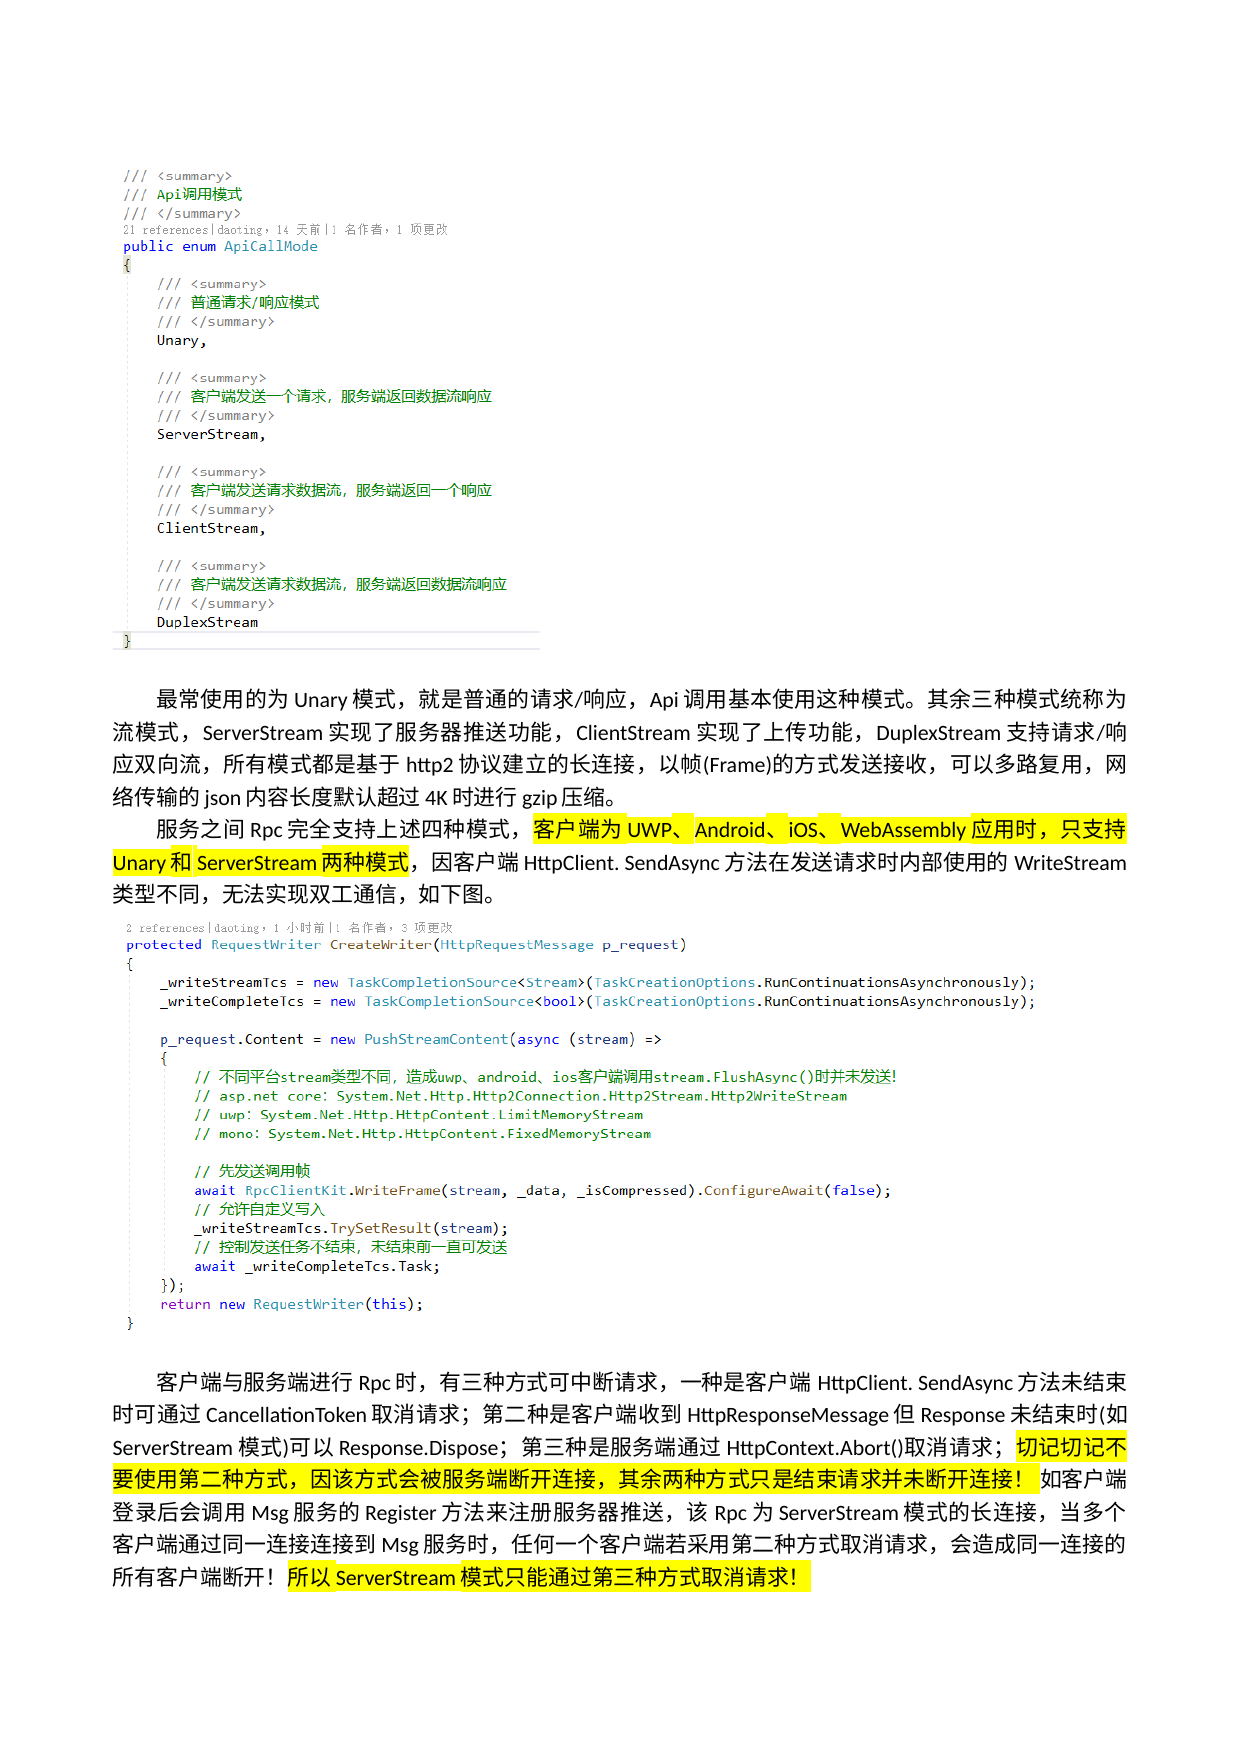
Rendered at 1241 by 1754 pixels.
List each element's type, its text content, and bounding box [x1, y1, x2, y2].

text 服务之间Rpc完全支持上述四种模式，客户端为UWP、Android、iOS、WebAssembly应用时，只支持Unary和ServerStream两种模式，因客户端HttpClient. SendAsync方法在发送请求时内部使用的WriteStream类型不同，无法实现双工通信，如下图。 [112, 812, 1128, 909]
text 最常使用的为Unary模式，就是普通的请求/响应，Api调用基本使用这种模式。其余三种模式统称为流模式，ServerStream实现了服务器推送功能，ClientStream实现了上传功能，DuplexStream支持请求/响应双向流，所有模式都是基于http2协议建立的长连接，以帧(Frame)的方式发送接收，可以多路复用，网络传输的json内容长度默认超过4K时进行gzip压缩。 [112, 682, 1128, 812]
text 客户端与服务端进行Rpc时，有三种方式可中断请求，一种是客户端HttpClient. SendAsync方法未结束时可通过CancellationToken取消请求；第二种是客户端收到HttpResponseMessage但Response未结束时(如ServerStream模式)可以Response.Dispose；第三种是服务端通过HttpContext.Abort()取消请求；切记切记不要使用第二种方式，因该方式会被服务端断开连接，其余两种方式只是结束请求并未断开连接！如客户端登录后会调用Msg服务的Register方法来注册服务器推送，该Rpc为ServerStream模式的长连接，当多个客户端通过同一连接连接到Msg服务时，任何一个客户端若采用第二种方式取消请求，会造成同一连接的所有客户端断开！所以ServerStream模式只能通过第三种方式取消请求！ [112, 1364, 1128, 1592]
picture [112, 162, 540, 660]
picture [112, 909, 1049, 1345]
